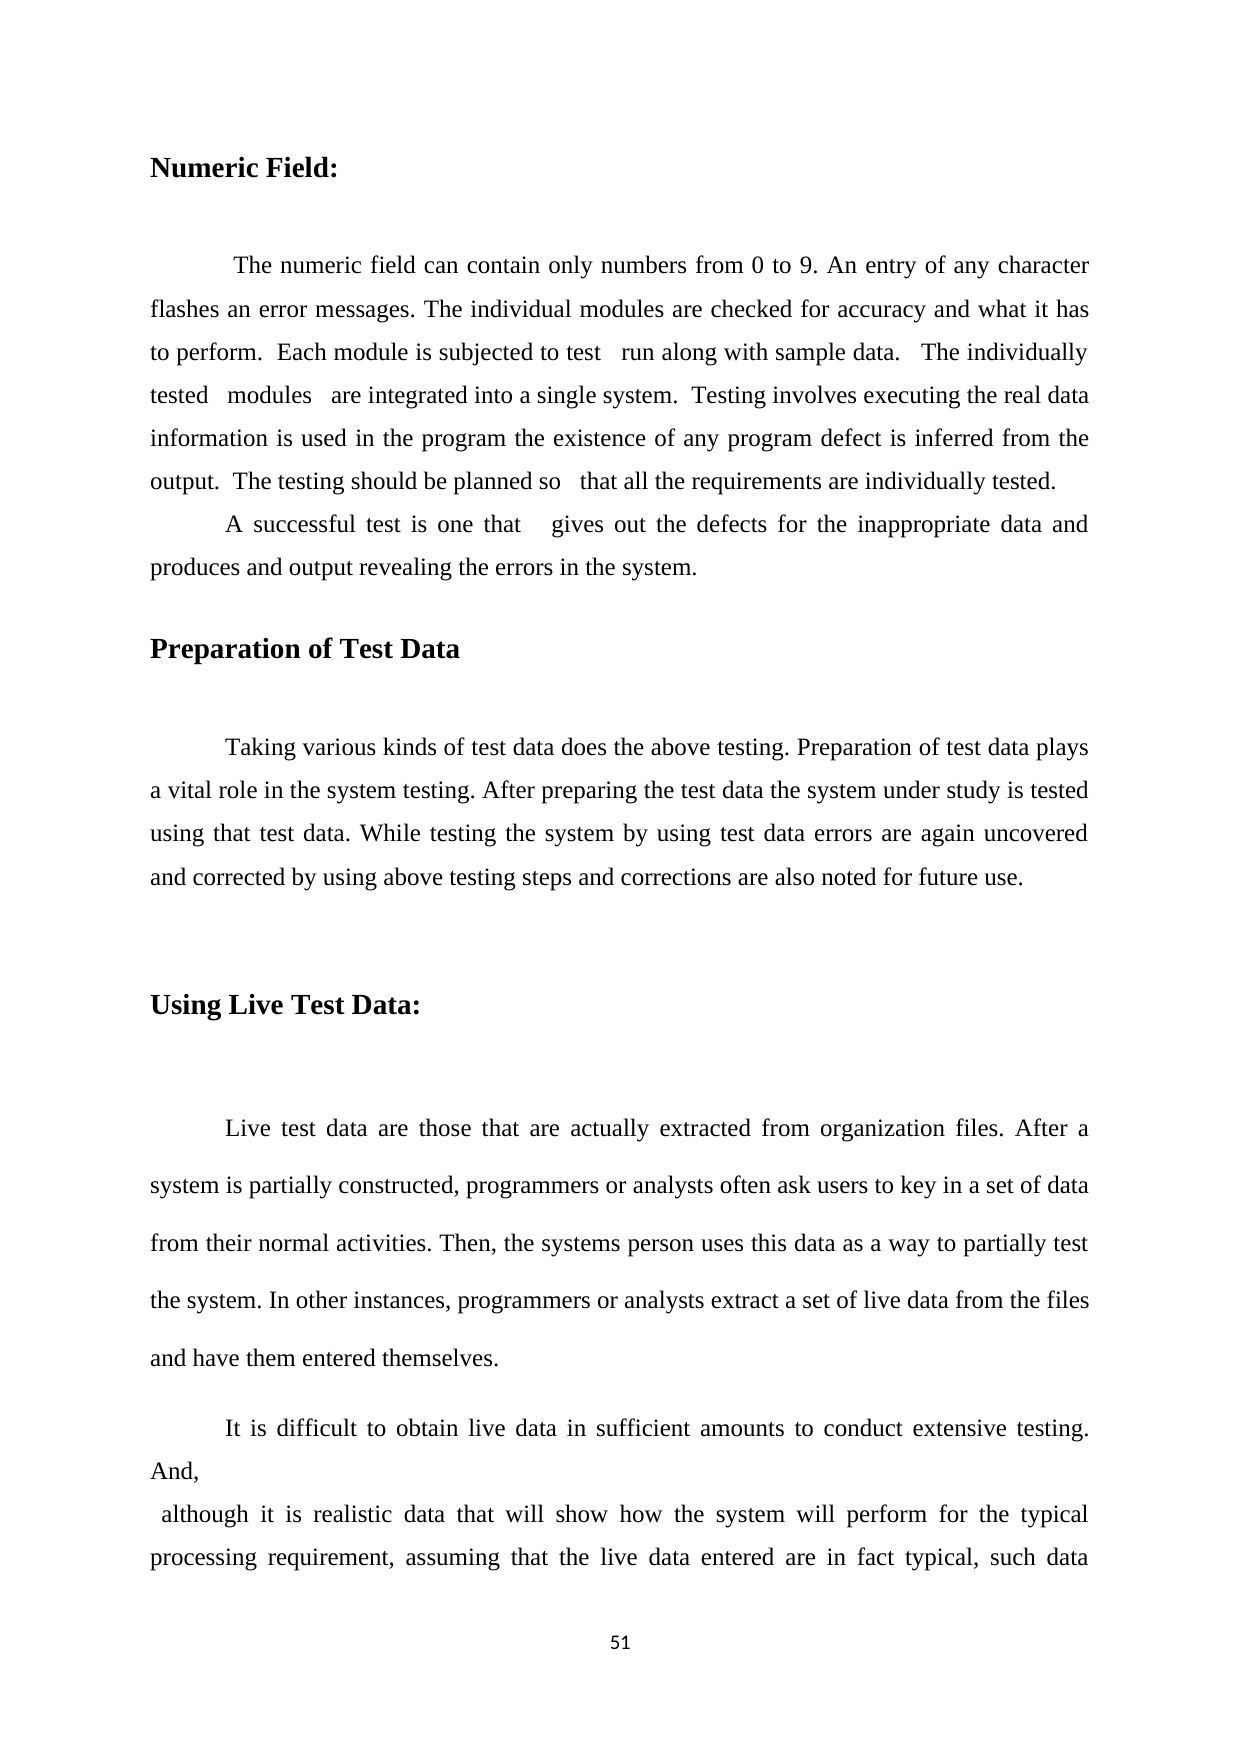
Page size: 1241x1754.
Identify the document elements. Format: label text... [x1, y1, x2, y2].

text Live test data are those that are actually extracted from organization files. After a system is partially constructed, programmers or analysts often ask users to key in a set of data from their normal activities. Then, the systems person uses this data as a way to partially test the system. In other instances, programmers or analysts extract a set of live data from the files and have them entered themselves. [150, 1113, 1090, 1372]
text A successful test is one that gives out the defects for the inappropriate data and produces and output revealing the errors in the system. [150, 509, 1090, 581]
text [150, 1499, 1090, 1571]
text Taking various kinds of test data does the above testing. Preparation of test data plays a vital role in the system testing. After preparing the test data the system under study is tested using that test data. While testing the system by using test data errors are again uncovered and corrected by using above testing steps and corrections are also noted for future use. [150, 732, 1090, 890]
text It is difficult to obtain live data in sufficient amounts to conduct extensive testing. And, [150, 1413, 1090, 1485]
text Numeric Field: [150, 150, 1090, 183]
text Preparation of Test Data [150, 632, 1090, 665]
text Using Live Test Data: [150, 987, 1090, 1021]
text The numeric field can contain only numbers from 0 to 9. An entry of any character flashes an error messages. The individual modules are checked for accuracy and what it has to perform. Each module is subjected to test run along with sample data. The individually tested modules are integrated into a single system. Testing involves executing the real data information is used in the program the existence of any program defect is inferred from the output. The testing should be planned so that all the requirements are individually tested. [150, 251, 1090, 495]
